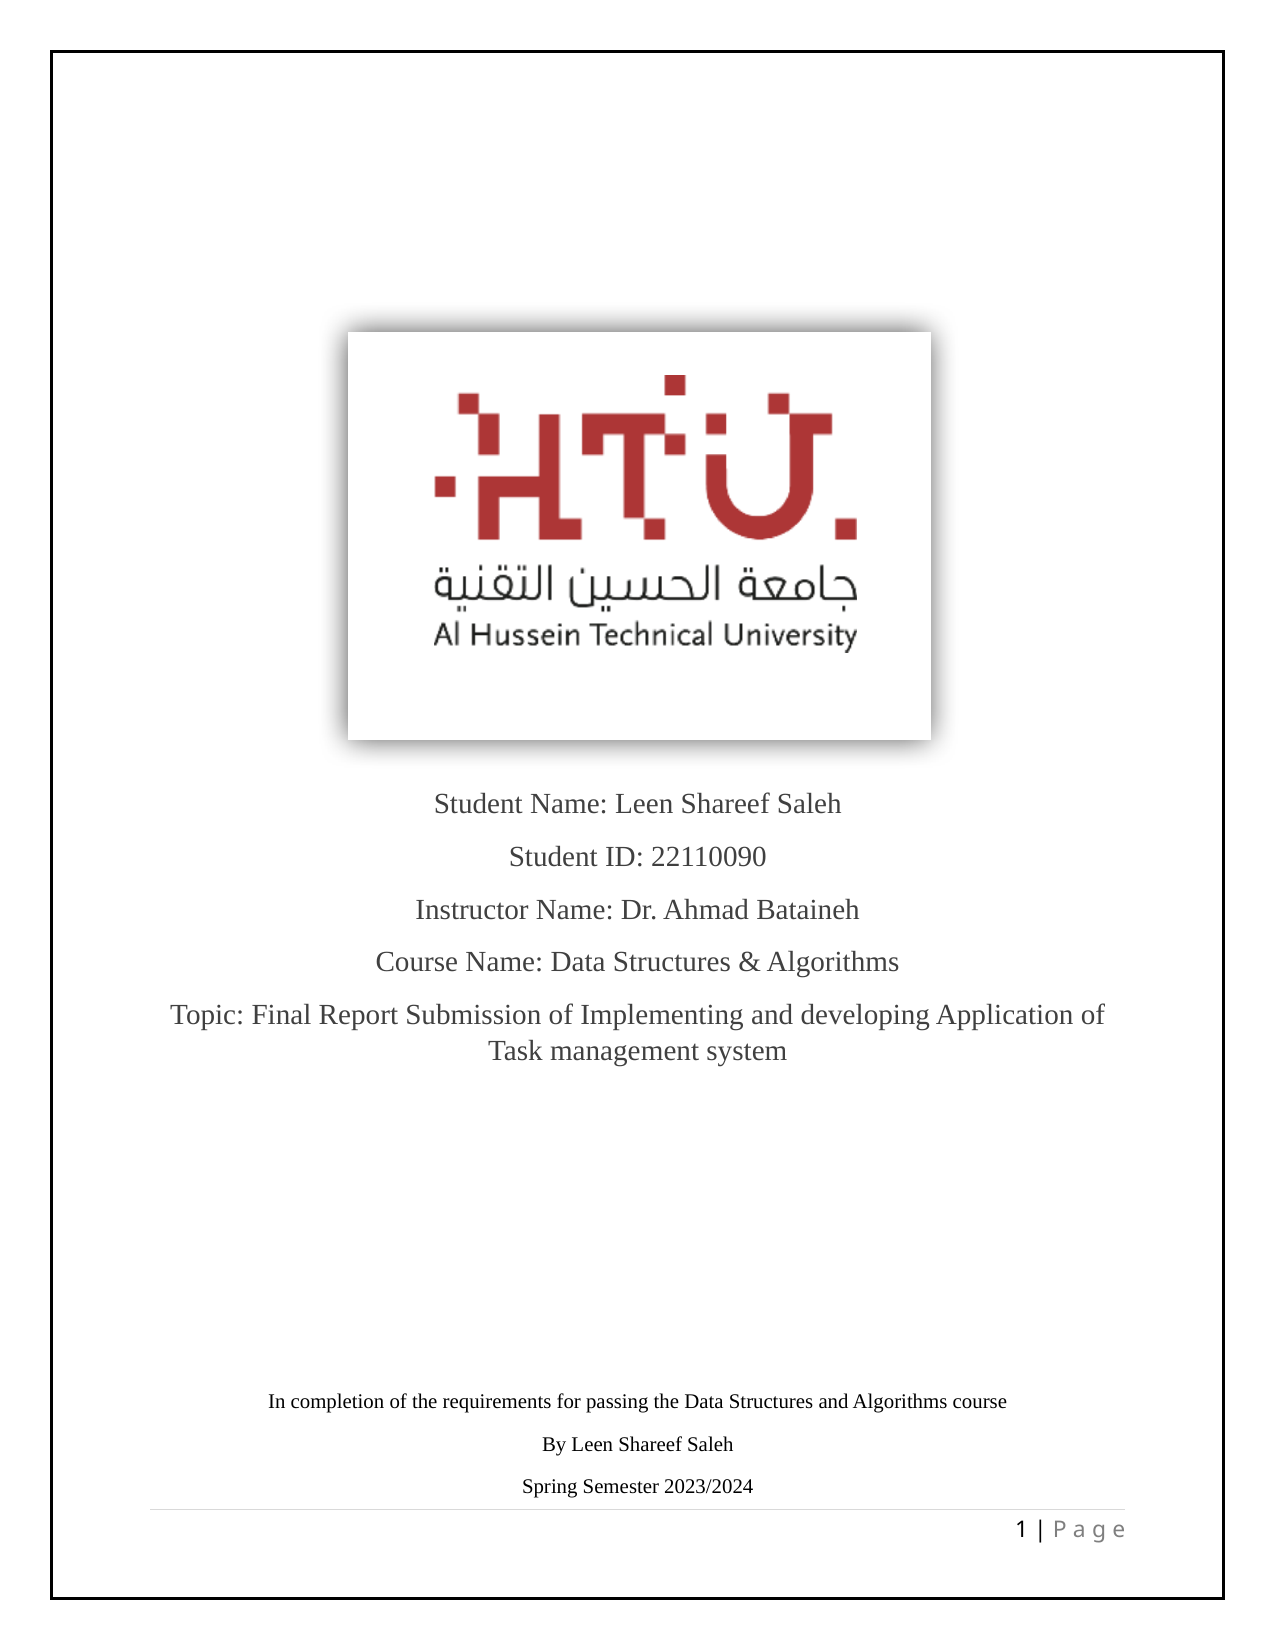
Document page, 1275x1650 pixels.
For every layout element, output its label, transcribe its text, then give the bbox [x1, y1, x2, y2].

picture [348, 332, 931, 740]
text Course Name: Data Structures & Algorithms [150, 944, 1125, 978]
text By Leen Shareef Saleh [150, 1431, 1125, 1456]
text Instructor Name: Dr. Ahmad Bataineh [150, 892, 1125, 925]
text Student Name: Leen Shareef Saleh [150, 786, 1125, 820]
text Topic: Final Report Submission of Implementing and developing Application of Task management system [150, 997, 1125, 1067]
text Student ID: 22110090 [150, 839, 1125, 872]
text Spring Semester 2023/2024 [150, 1474, 1125, 1498]
text In completion of the requirements for passing the Data Structures and Algorithms course [150, 1389, 1125, 1413]
